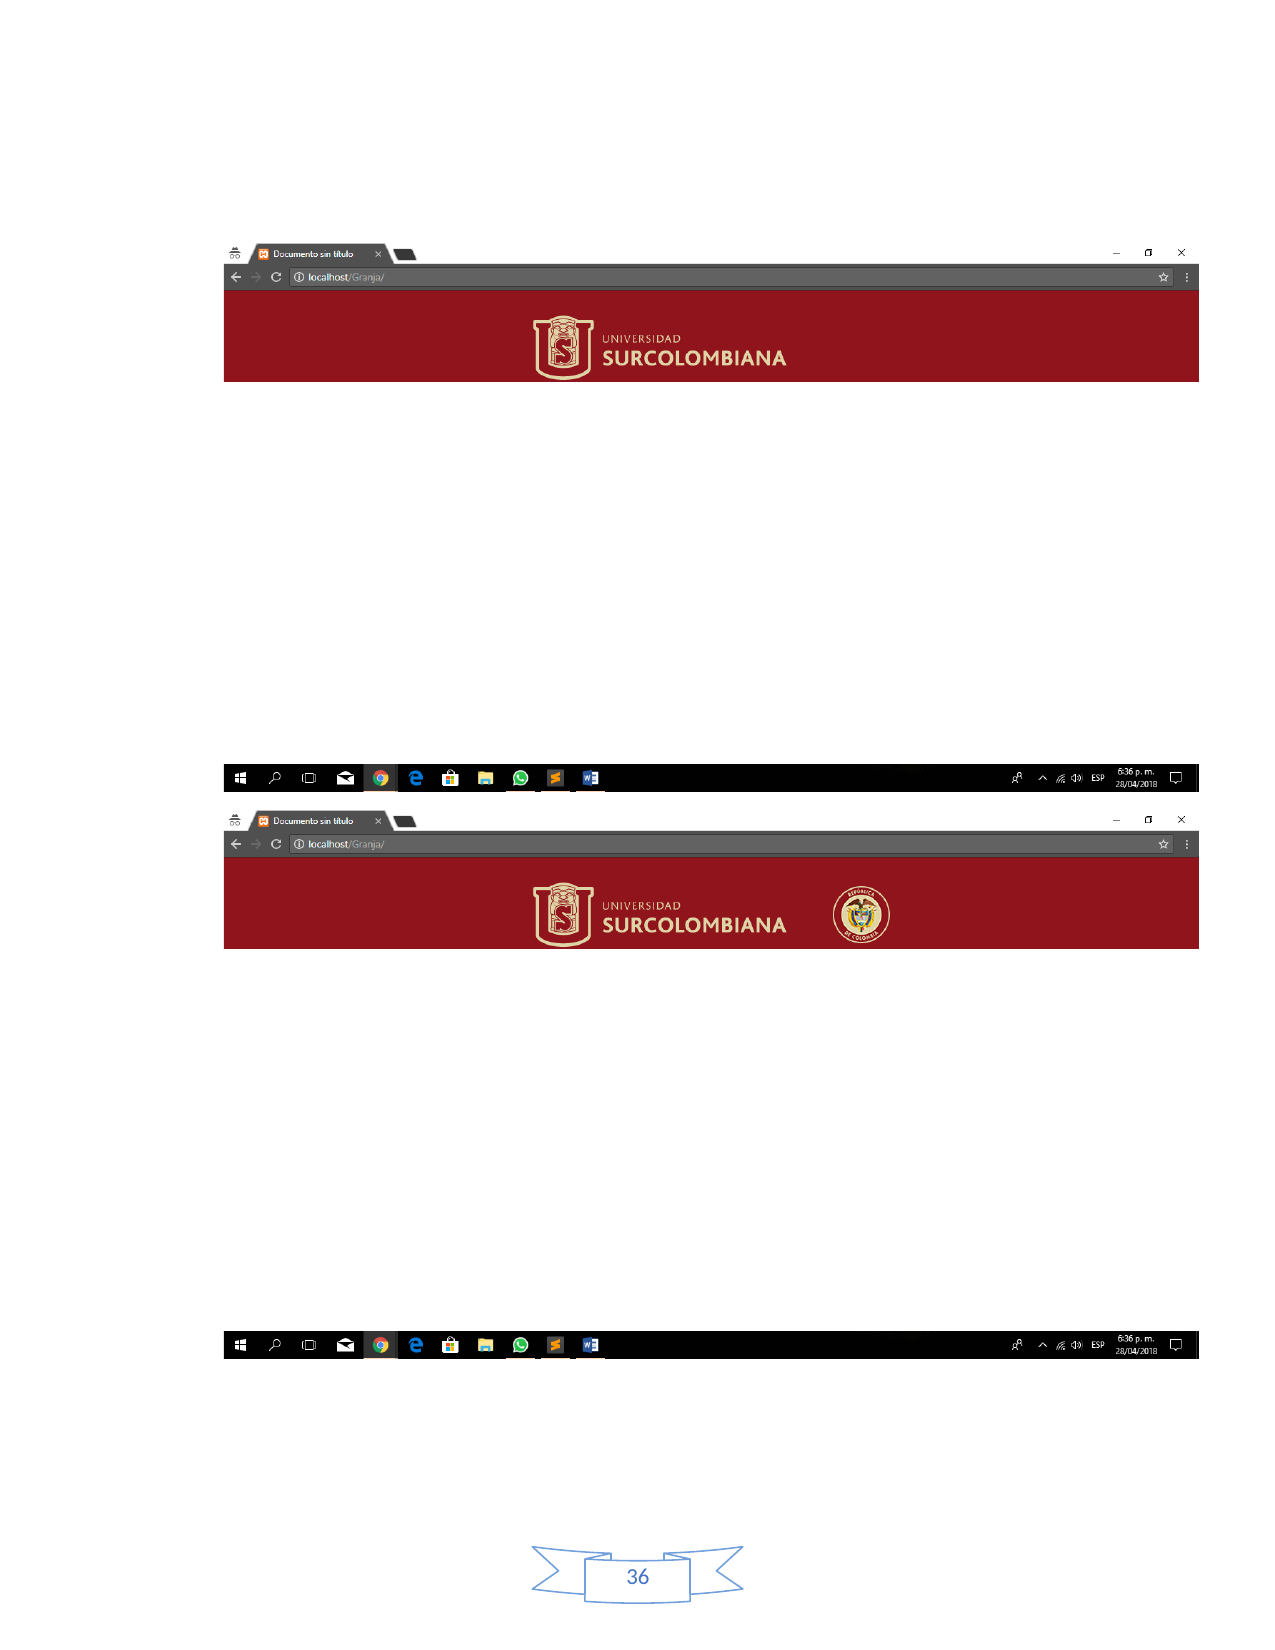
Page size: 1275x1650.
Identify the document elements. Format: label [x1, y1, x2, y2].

picture [223, 810, 1199, 1359]
picture [223, 243, 1199, 792]
